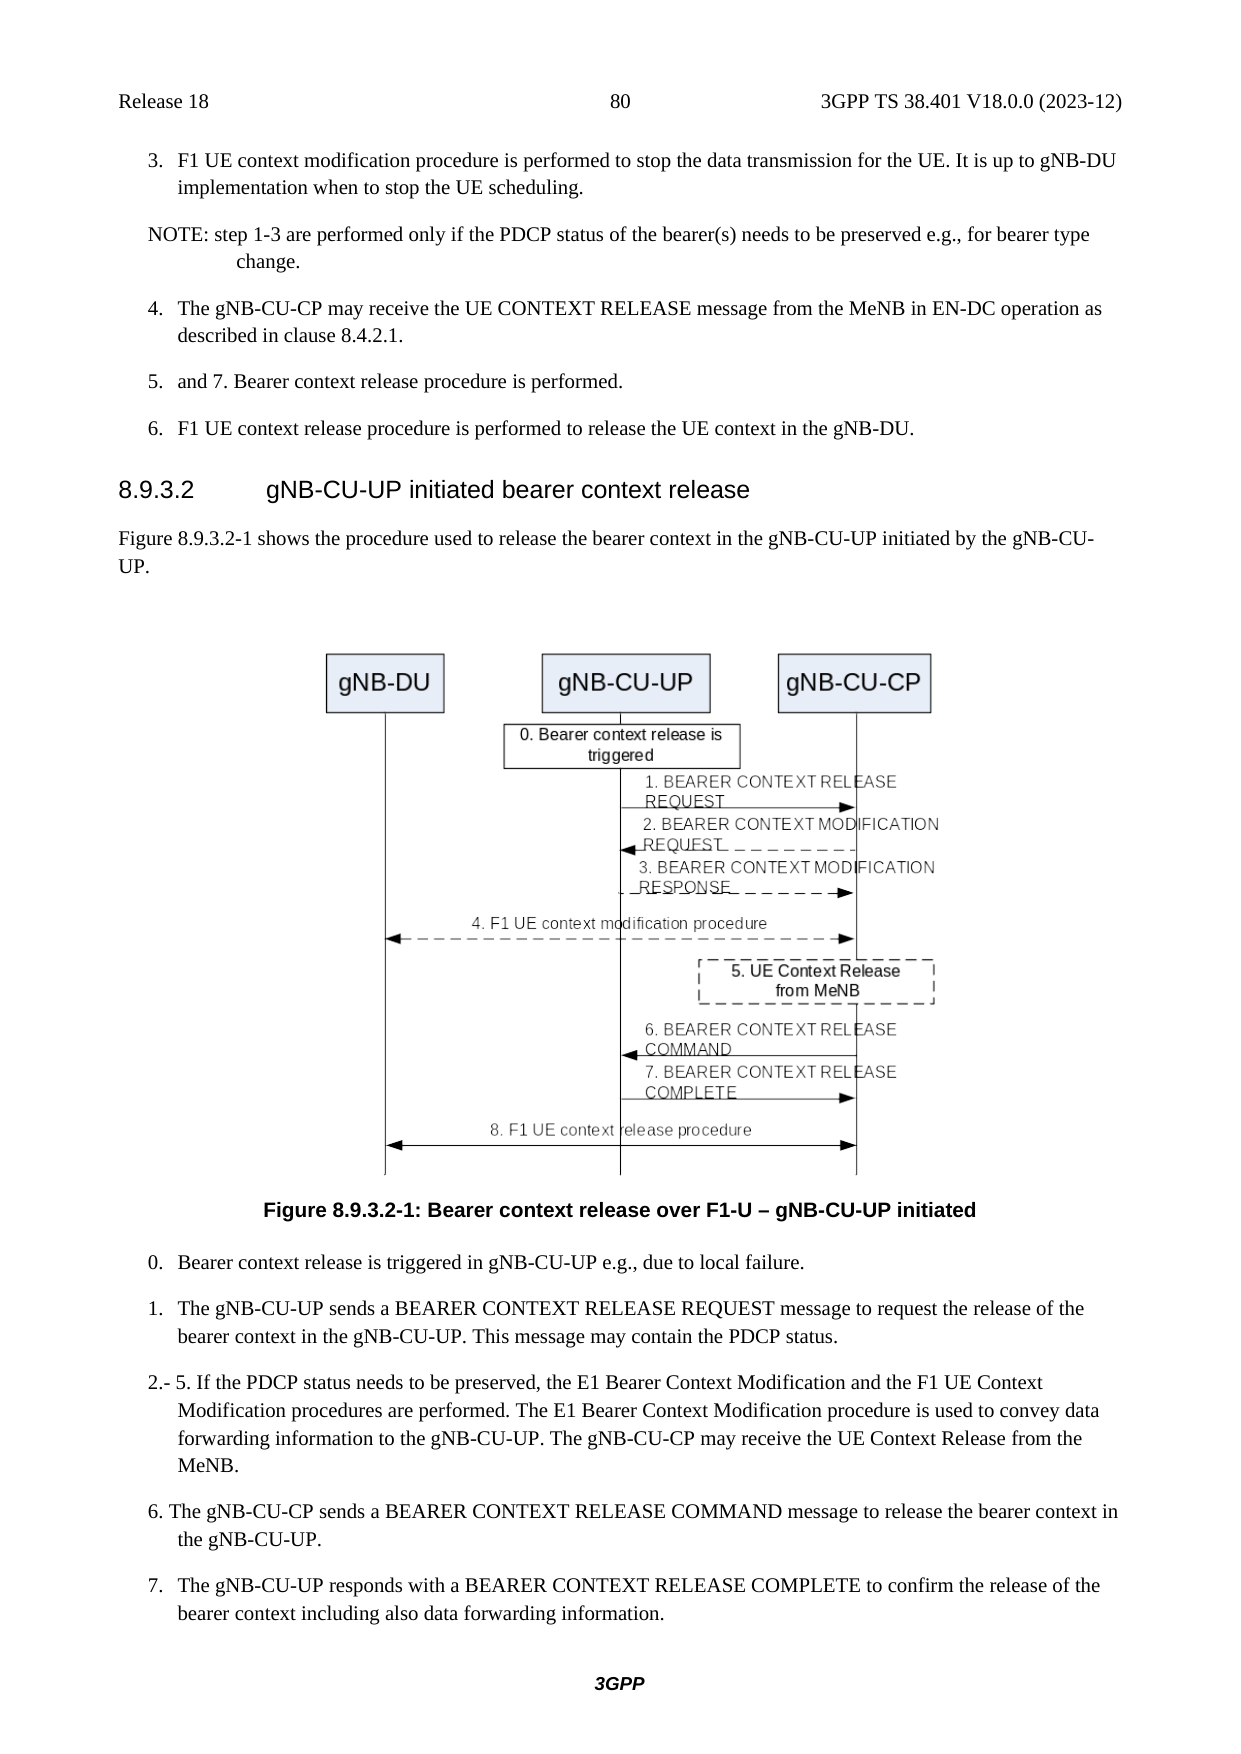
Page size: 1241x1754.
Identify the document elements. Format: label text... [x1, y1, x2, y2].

text 7. The gNB-CU-UP responds with a BEARER CONTEXT RELEASE COMPLETE to confirm the release of the bearer context including also data forwarding information. [148, 1573, 1122, 1625]
text 6. F1 UE context release procedure is performed to release the UE context in the gNB-DU. [148, 416, 1122, 440]
text 4. The gNB-CU-CP may receive the UE CONTEXT RELEASE message from the MeNB in EN-DC operation as described in clause 8.4.2.1. [148, 295, 1122, 347]
text 5. and 7. Bearer context release procedure is performed. [148, 369, 1122, 393]
subtitle 8.9.3.2 gNB-CU-UP initiated bearer context release [118, 474, 1122, 503]
text NOTE: step 1-3 are performed only if the PDCP status of the bearer(s) needs to be preserved e.g., for bearer type change. [148, 221, 1122, 273]
text 0. Bearer context release is triggered in gNB-CU-UP e.g., due to local failure. [148, 1250, 1122, 1274]
text 2.- 5. If the PDCP status needs to be preserved, the E1 Bearer Context Modification and the F1 UE Context Modification procedures are performed. The E1 Bearer Context Modification procedure is used to convey data forwarding information to the gNB-CU-UP. The gNB-CU-CP may receive the UE Context Release from the MeNB. [148, 1370, 1122, 1477]
text 1. The gNB-CU-UP sends a BEARER CONTEXT RELEASE REQUEST message to request the release of the bearer context in the gNB-CU-UP. This message may contain the PDCP status. [148, 1296, 1122, 1348]
text Figure 8.9.3.2-1 shows the procedure used to release the bearer context in the gNB-CU-UP initiated by the gNB-CU-UP. [118, 526, 1122, 578]
text 6. The gNB-CU-CP sends a BEARER CONTEXT RELEASE COMMAND message to release the bearer context in the gNB-CU-UP. [148, 1499, 1122, 1551]
text Figure 8.9.3.2-1: Bearer context release over F1-U – gNB-CU-UP initiated [118, 1197, 1122, 1221]
text 3. F1 UE context modification procedure is performed to stop the data transmission for the UE. It is up to gNB-DU implementation when to stop the UE scheduling. [148, 147, 1122, 199]
